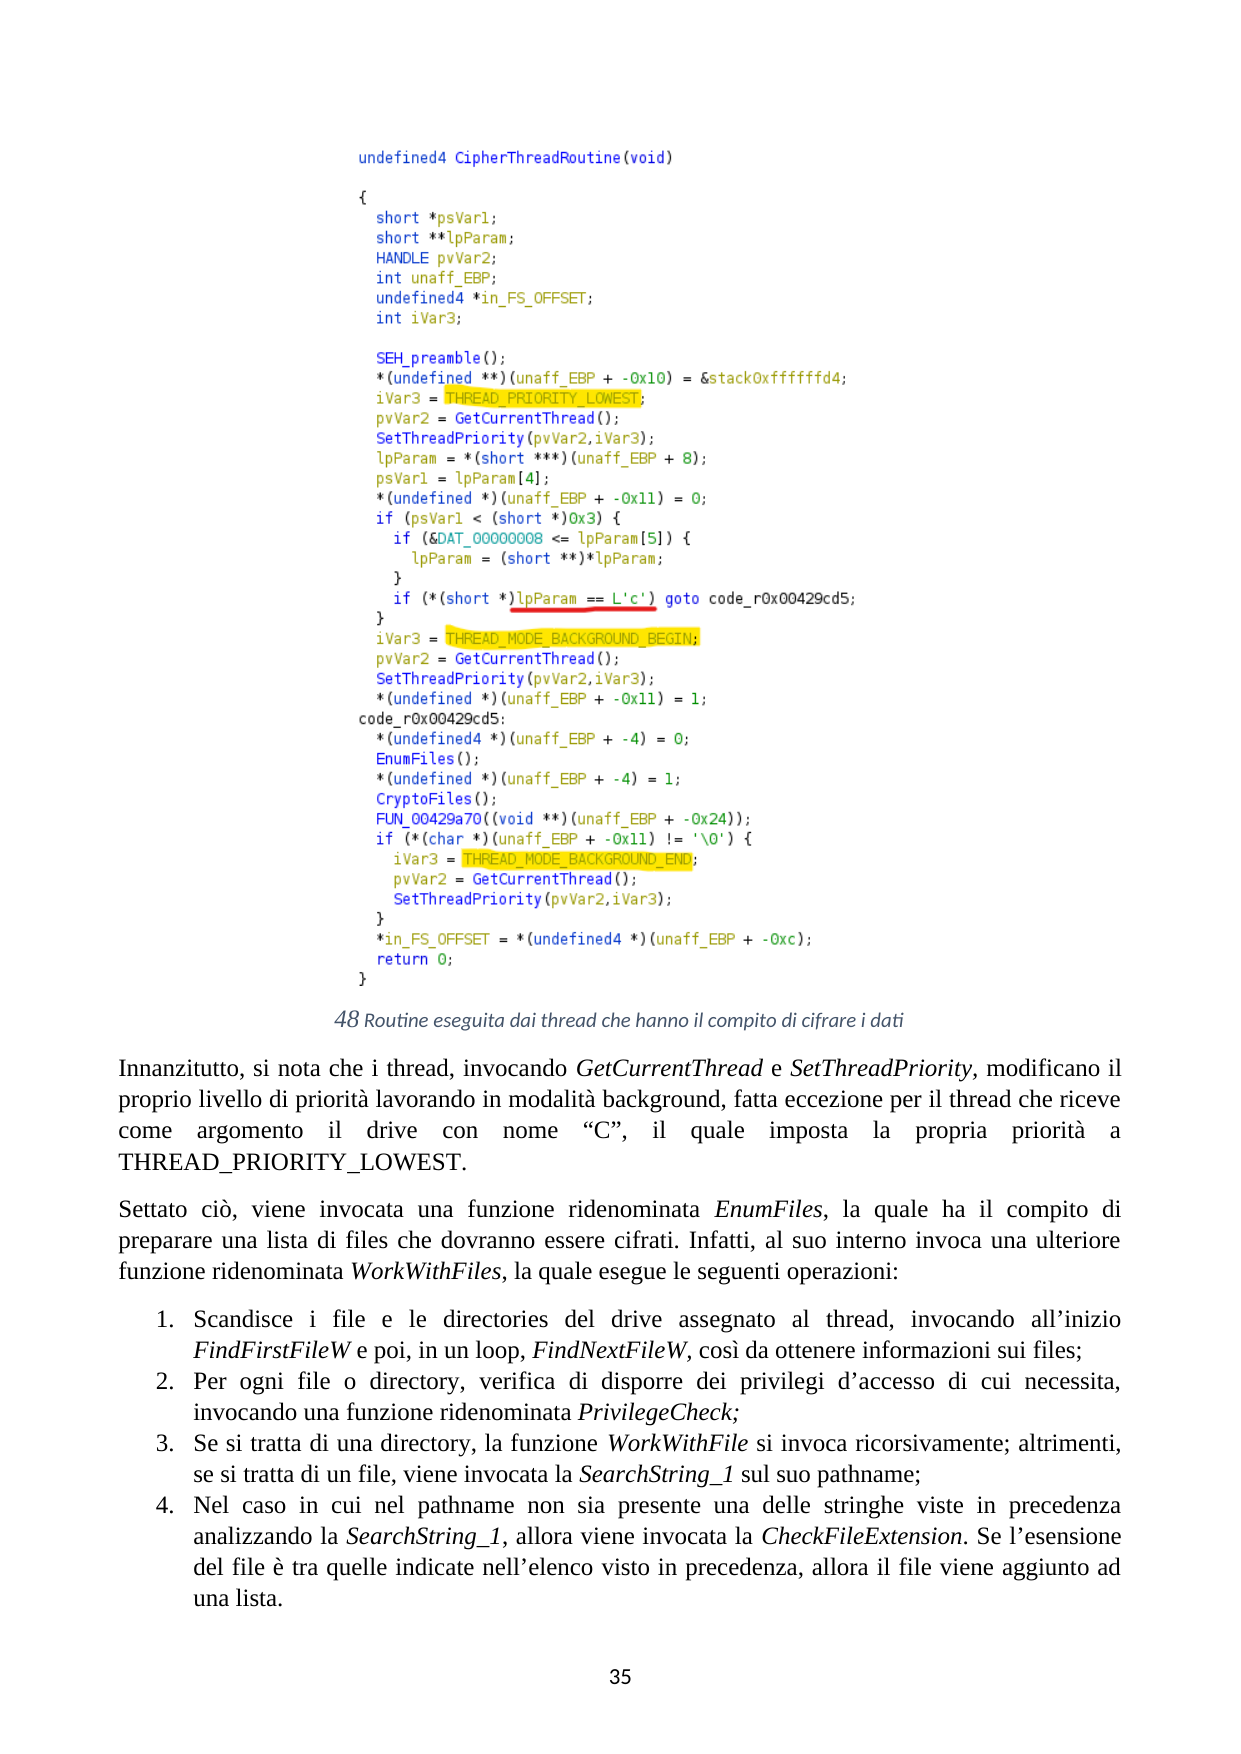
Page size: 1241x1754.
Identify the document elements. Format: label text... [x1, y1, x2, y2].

text Settato ciò, viene invocata una funzione ridenominata EnumFiles, la quale ha il compito di preparare una lista di files che dovranno essere cifrati. Infatti, al suo interno invoca una ulteriore funzione ridenominata WorkWithFiles, la quale esegue le seguenti operazioni: [118, 1194, 1122, 1285]
list Scandisce i file e le directories del drive assegnato al thread, invocando all’inizio FindFirstFileW e poi, in un loop, FindNextFileW, così da ottenere informazioni sui files; [156, 1304, 1122, 1364]
picture [356, 147, 885, 986]
text 48 Routine eseguita dai thread che hanno il compito di cifrare i dati [118, 1004, 1122, 1033]
list Se si tratta di una directory, la funzione WorkWithFile si invoca ricorsivamente; altrimenti, se si tratta di un file, viene invocata la SearchString_1 sul suo pathname; [156, 1428, 1122, 1488]
list Per ogni file o directory, verifica di disporre dei privilegi d’accesso di cui necessita, invocando una funzione ridenominata PrivilegeCheck; [156, 1366, 1122, 1426]
text Innanzitutto, si nota che i thread, invocando GetCurrentThread e SetThreadPriority, modificano il proprio livello di priorità lavorando in modalità background, fatta eccezione per il thread che riceve come argomento il drive con nome “C”, il quale imposta la propria priorità a THREAD_PRIORITY_LOWEST. [118, 1053, 1122, 1175]
list Nel caso in cui nel pathname non sia presente una delle stringhe viste in precedenza analizzando la SearchString_1, allora viene invocata la CheckFileExtension. Se l’esensione del file è tra quelle indicate nell’elenco visto in precedenza, allora il file viene aggiunto ad una lista. [156, 1490, 1122, 1612]
